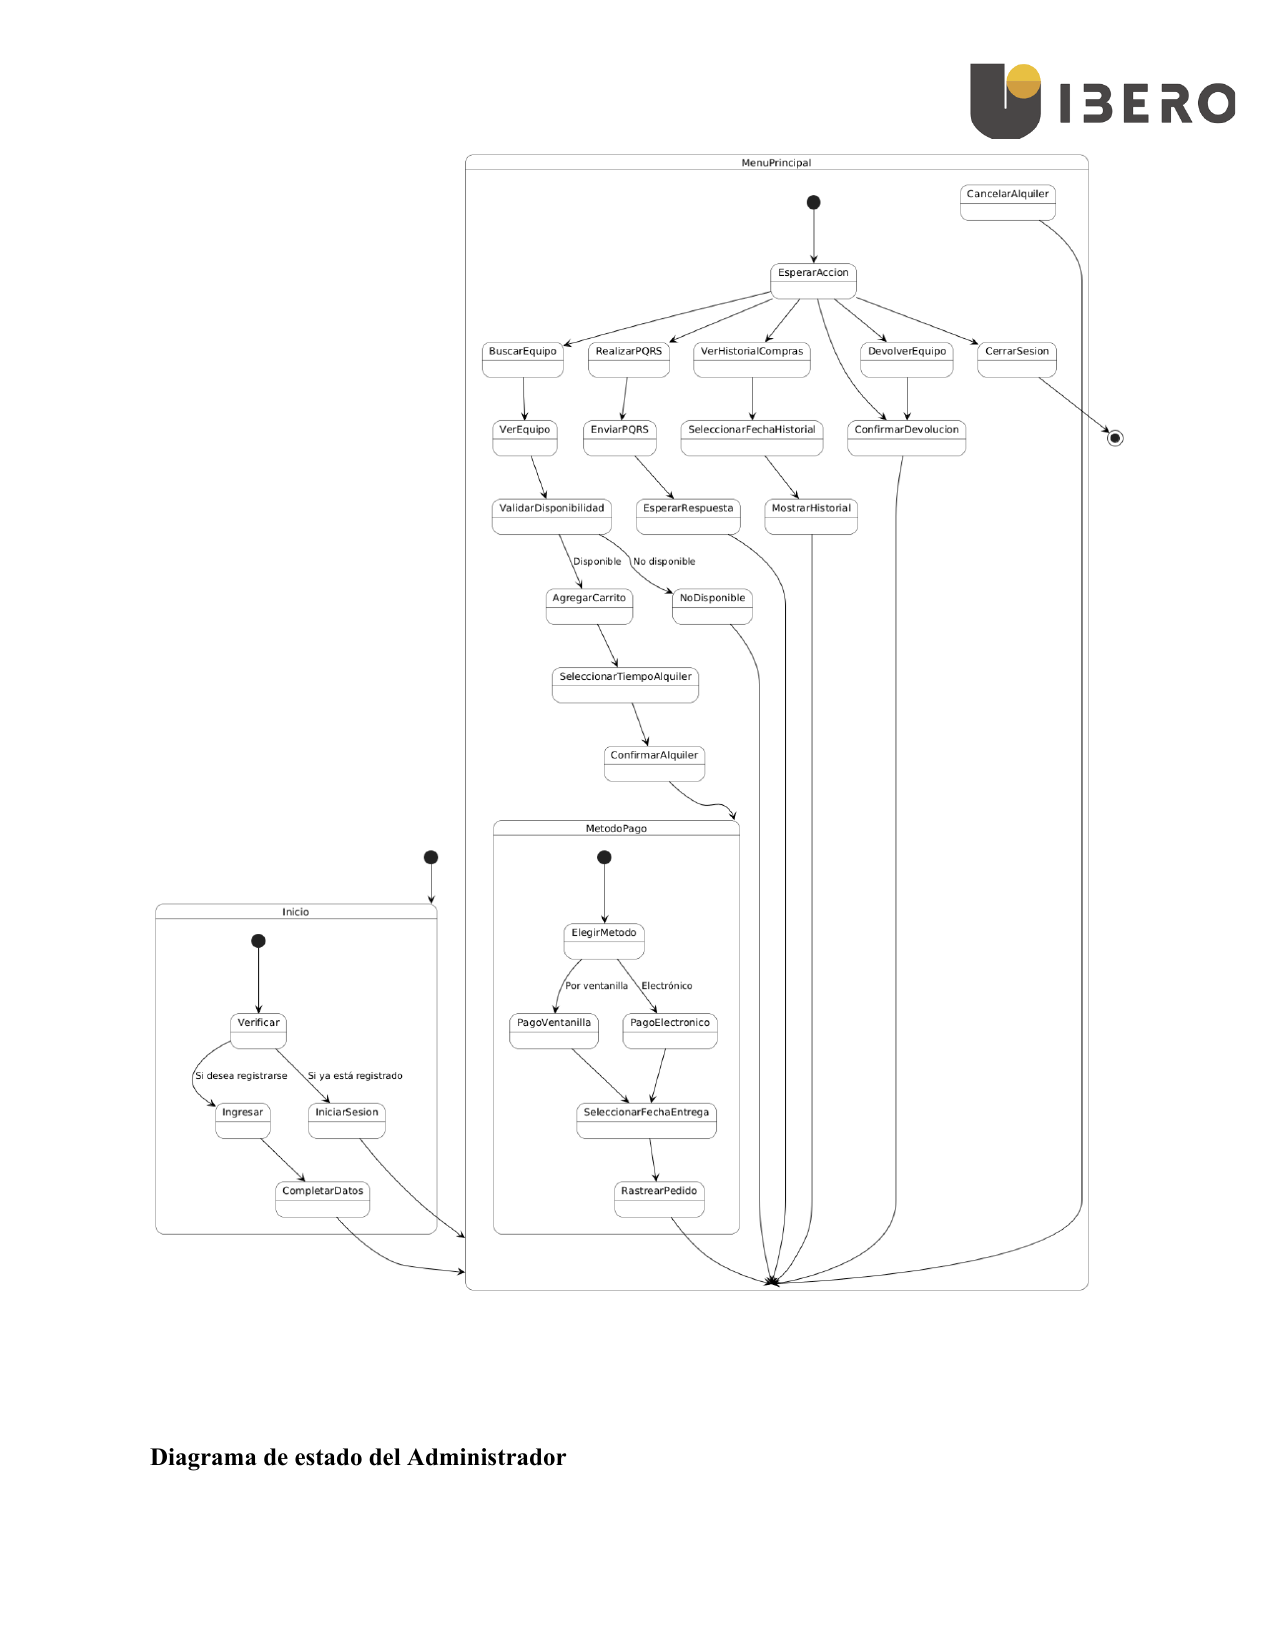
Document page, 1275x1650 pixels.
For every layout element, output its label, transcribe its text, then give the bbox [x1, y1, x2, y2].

picture [970, 63, 1236, 139]
picture [150, 150, 1125, 1293]
text Diagrama de estado del Administrador [150, 1442, 1125, 1470]
